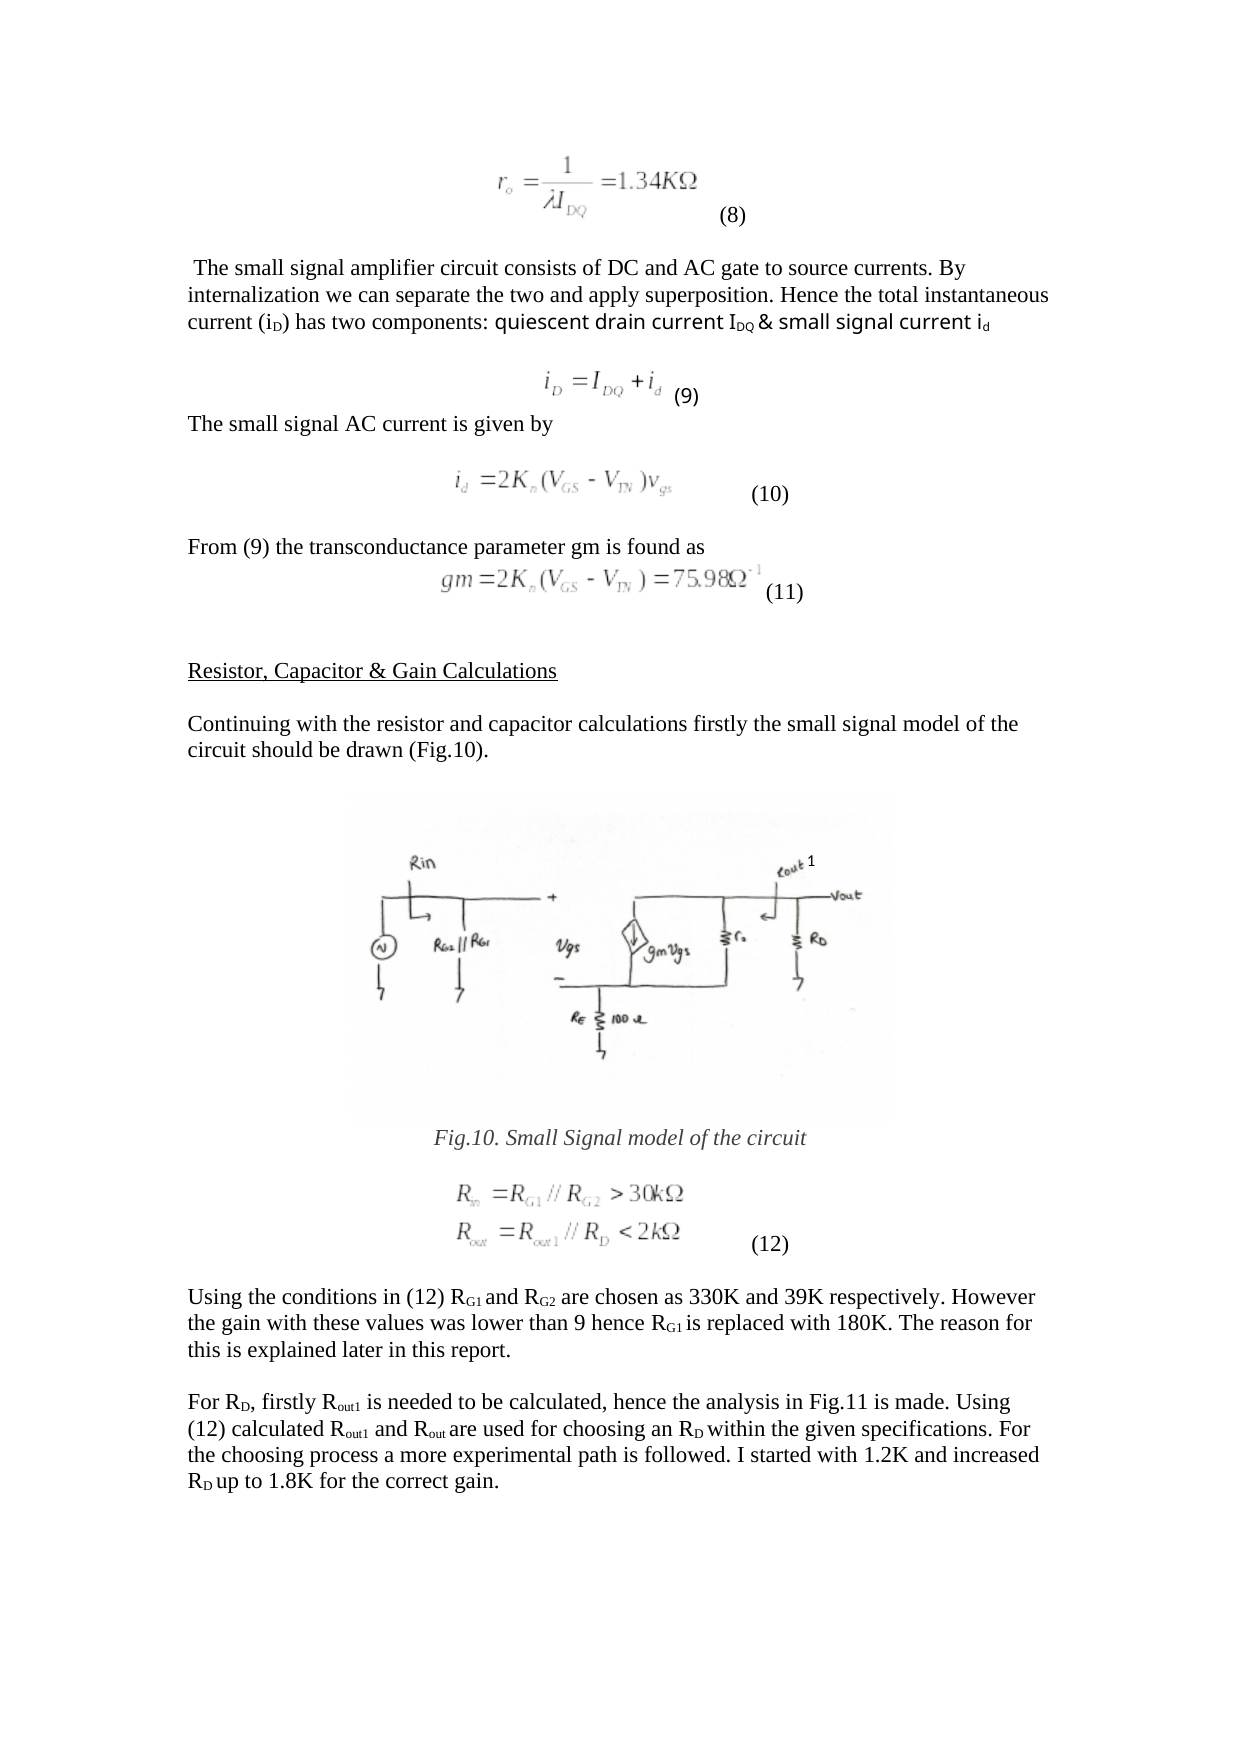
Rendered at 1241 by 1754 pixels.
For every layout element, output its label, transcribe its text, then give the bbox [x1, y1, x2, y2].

text The small signal amplifier circuit consists of DC and AC gate to source currents. By internalization we can separate the two and apply superposition. Hence the total instantaneous current (iD) has two components: quiescent drain current IDQ & small signal current id [187, 254, 1053, 335]
list Using the conditions in (12) RG1 and RG2 are chosen as 330K and 39K respectively. However the gain with these values was lower than 9 hence RG1 is replaced with 180K. The reason for this is explained later in this report. [187, 1283, 1053, 1362]
list Continuing with the resistor and capacitor calculations firstly the small signal model of the circuit should be drawn (Fig.10). [187, 709, 1053, 762]
list For RD, firstly Rout1 is needed to be calculated, hence the analysis in Fig.11 is made. Using (12) calculated Rout1 and Rout are used for choosing an RD within the given specifications. For the choosing process a more experimental path is followed. I started with 1.2K and increased RD up to 1.8K for the correct gain. [187, 1388, 1053, 1494]
list Resistor, Capacitor & Gain Calculations [187, 657, 1053, 683]
list (10) [187, 462, 1053, 507]
list (12) [187, 1177, 1053, 1257]
list (11) [187, 559, 1053, 604]
list From (9) the transconductance parameter gm is found as [187, 533, 1053, 559]
list Fig.10. Small Signal model of the circuit [187, 1124, 1053, 1150]
list (8) [187, 150, 1053, 228]
list The small signal AC current is given by [187, 409, 1053, 436]
picture [349, 789, 890, 1123]
text (9) [187, 364, 1053, 409]
